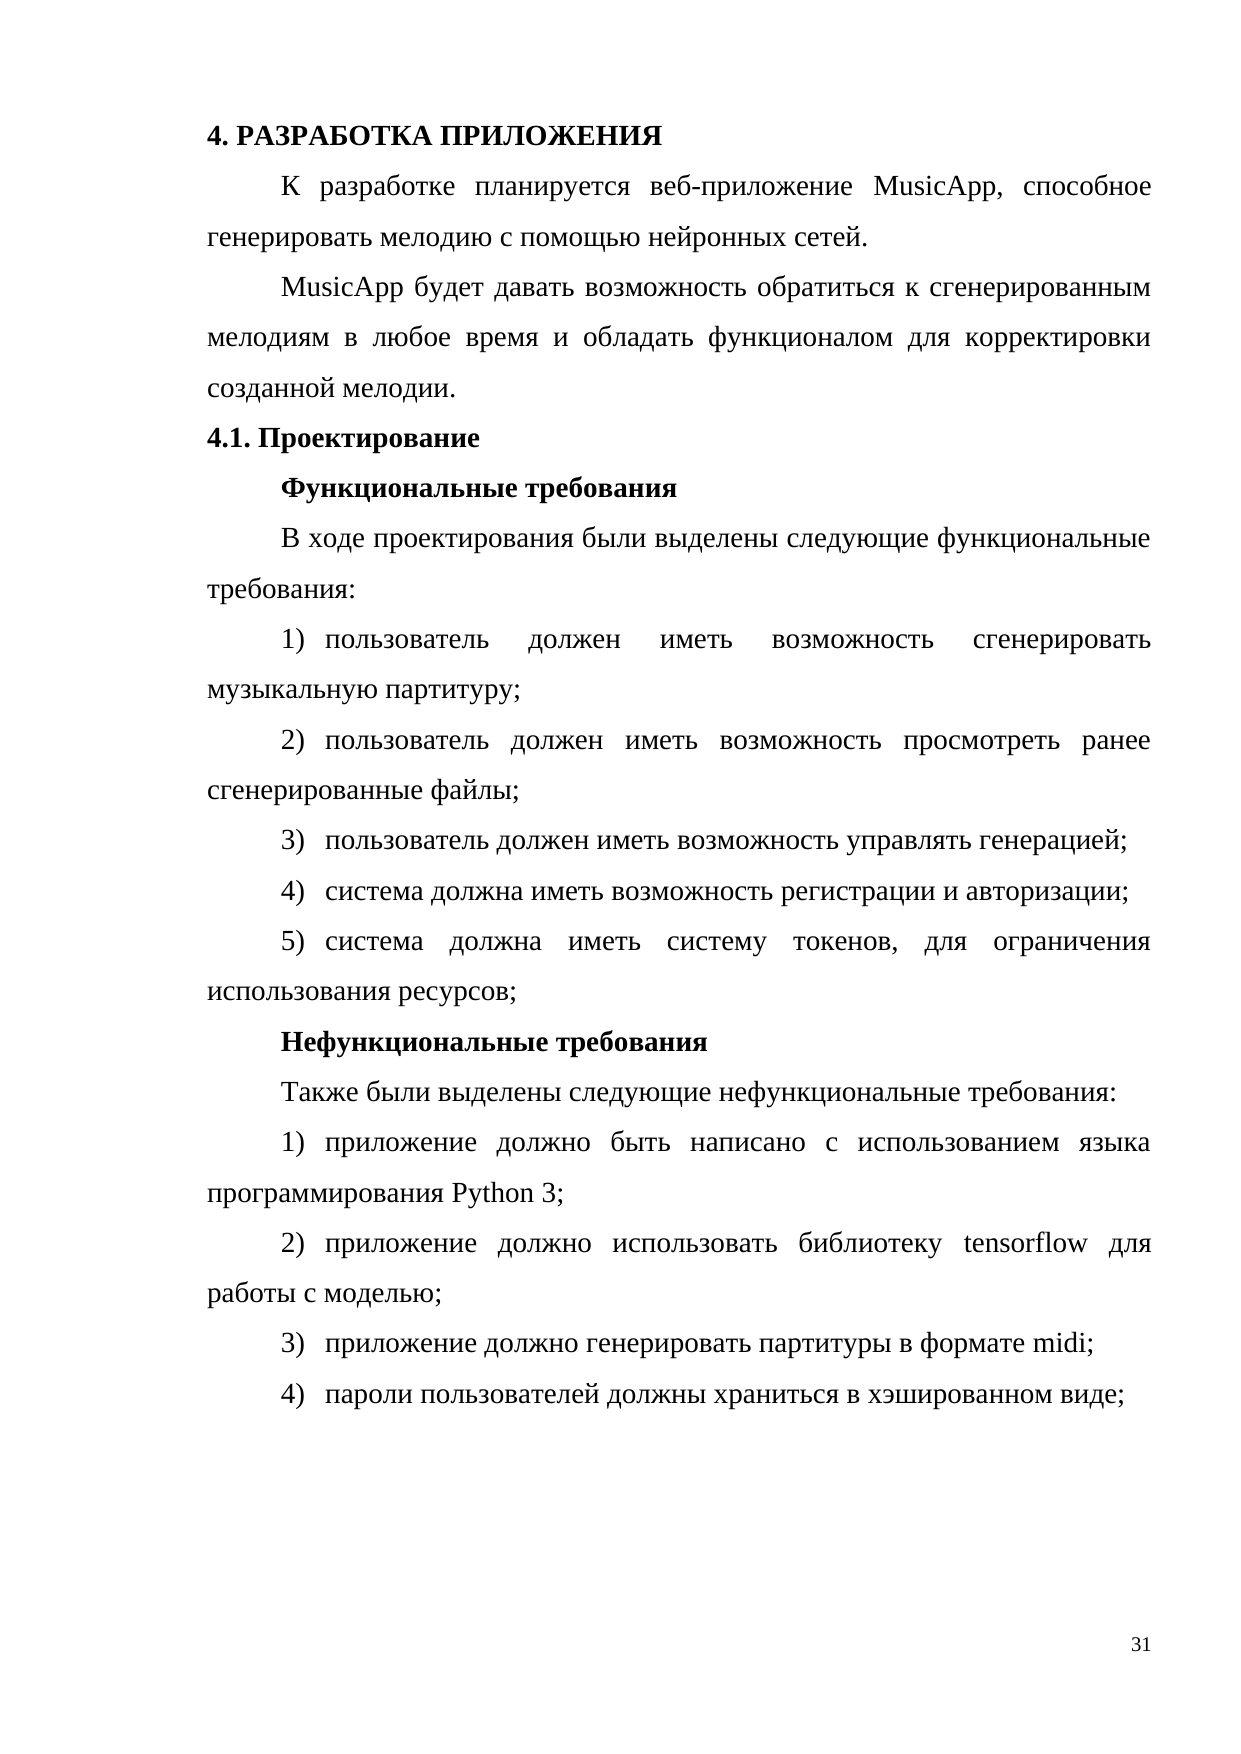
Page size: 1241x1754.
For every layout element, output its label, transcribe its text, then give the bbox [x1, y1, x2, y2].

subtitle 4.1. Проектирование [207, 420, 1152, 453]
text К разработке планируется веб-приложение MusicApp, способное генерировать мелодию с помощью нейронных сетей. [207, 168, 1152, 252]
list система должна иметь систему токенов, для ограничения использования ресурсов; [207, 923, 1152, 1007]
list приложение должно быть написано с использованием языка программирования Python 3; [207, 1124, 1152, 1208]
text Также были выделены следующие нефункциональные требования: [207, 1074, 1152, 1108]
list пользователь должен иметь возможность просмотреть ранее cгенерированные файлы; [207, 722, 1152, 806]
list пользователь должен иметь возможность сгенерировать музыкальную партитуру; [207, 621, 1152, 705]
list пользователь должен иметь возможность управлять генерацией; [207, 822, 1152, 856]
subtitle 4. РАЗРАБОТКА ПРИЛОЖЕНИЯ [207, 118, 1152, 152]
list система должна иметь возможность регистрации и авторизации; [207, 873, 1152, 906]
list пароли пользователей должны храниться в хэшированном виде; [207, 1376, 1152, 1409]
text Нефункциональные требования [207, 1024, 1152, 1057]
list приложение должно генерировать партитуры в формате midi; [207, 1326, 1152, 1359]
text В ходе проектирования были выделены следующие функциональные требования: [207, 521, 1152, 604]
list приложение должно использовать библиотеку tensorflow для работы с моделью; [207, 1225, 1152, 1309]
text Функциональные требования [207, 470, 1152, 504]
text MusicApp будет давать возможность обратиться к сгенерированным мелодиям в любое время и обладать функционалом для корректировки созданной мелодии. [207, 269, 1152, 403]
